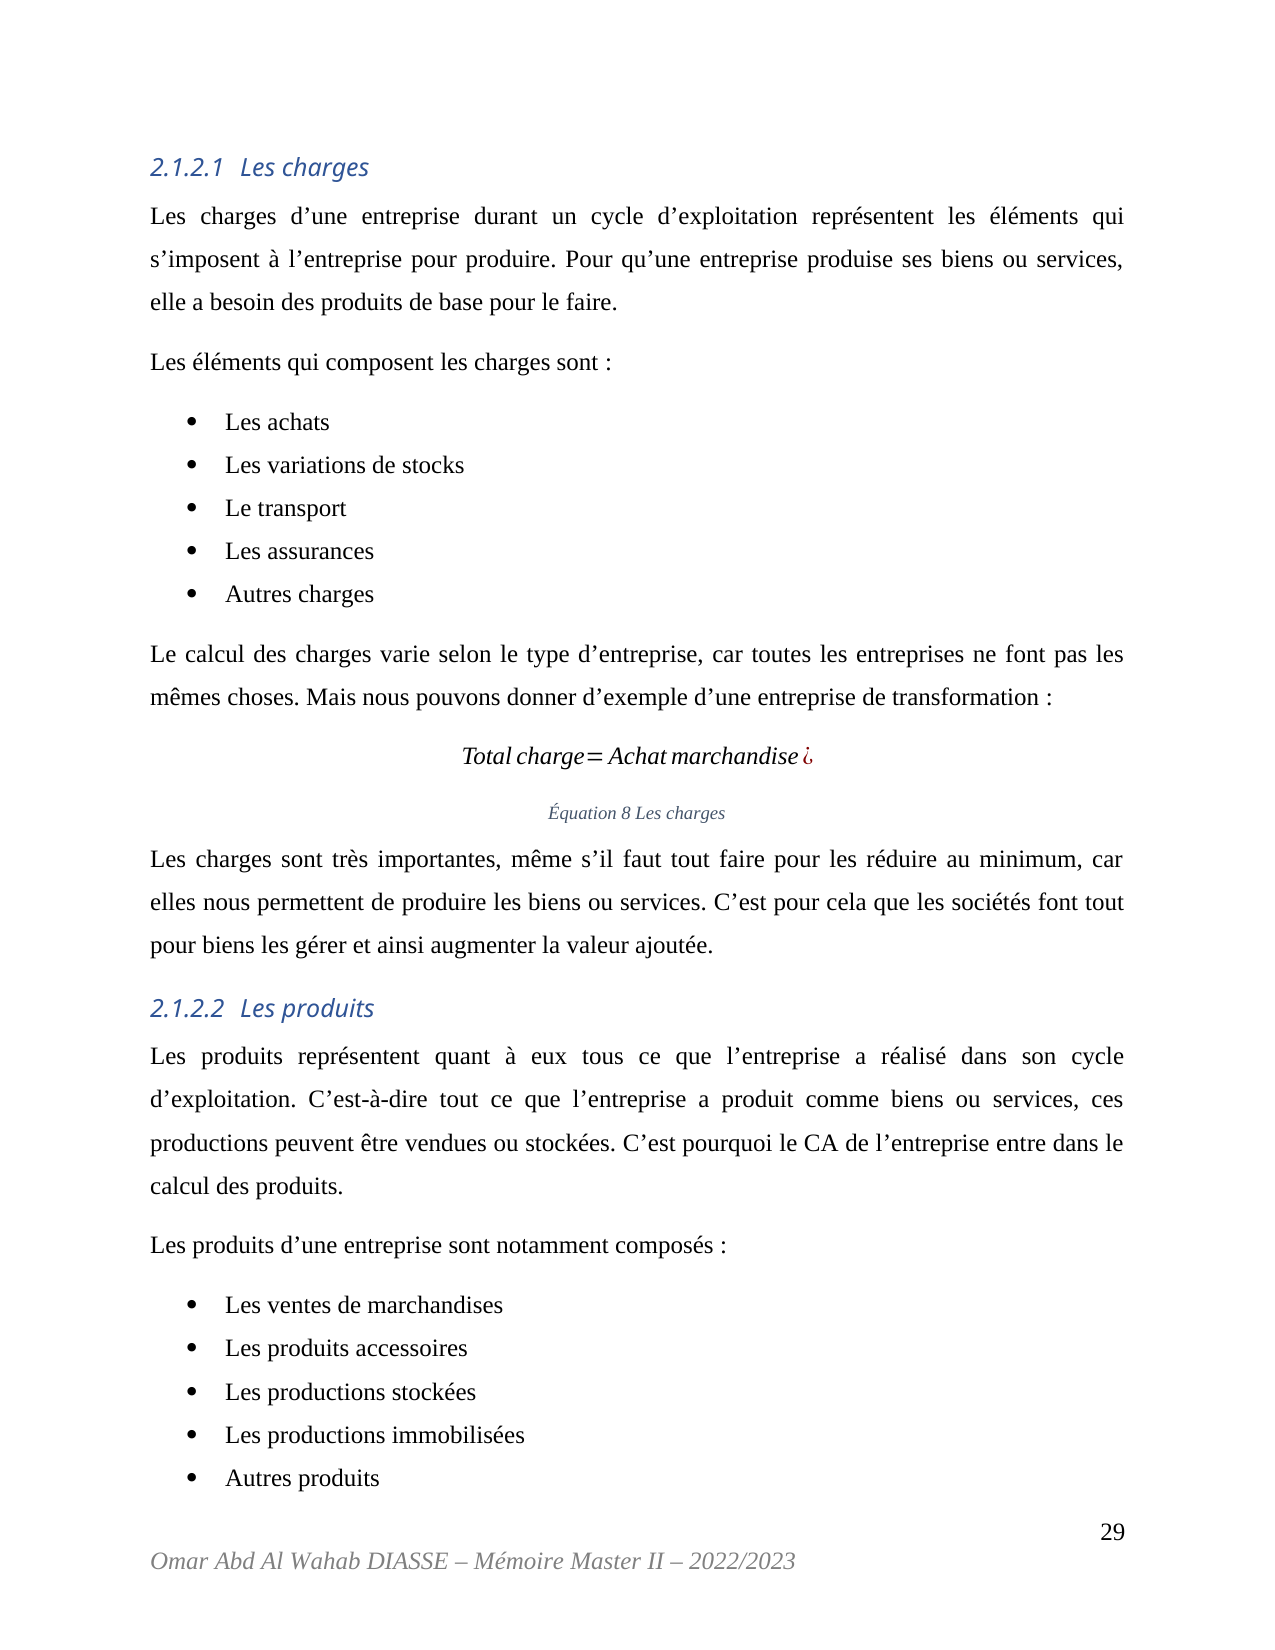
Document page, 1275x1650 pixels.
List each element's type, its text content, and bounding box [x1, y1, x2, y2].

list Les produits accessoires [187, 1333, 1125, 1362]
list Autres produits [187, 1463, 1125, 1492]
list Le transport [187, 493, 1125, 522]
list Autres charges [187, 579, 1125, 608]
list Les productions immobilisées [187, 1420, 1125, 1448]
text Les produits représentent quant à eux tous ce que l’entreprise a réalisé dans son cycle d’exploitation. C’est-à-dire tout ce que l’entreprise a produit comme biens ou services, ces productions peuvent être vendues ou stockées. C’est pourquoi le CA de l’entreprise entre dans le calcul des produits. [150, 1041, 1125, 1199]
list Les variations de stocks [187, 450, 1125, 479]
list Les productions stockées [187, 1377, 1125, 1405]
text Les charges sont très importantes, même s’il faut tout faire pour les réduire au minimum, car elles nous permettent de produire les biens ou services. C’est pour cela que les sociétés font tout pour biens les gérer et ainsi augmenter la valeur ajoutée. [150, 844, 1125, 959]
text Le calcul des charges varie selon le type d’entreprise, car toutes les entreprises ne font pas les mêmes choses. Mais nous pouvons donner d’exemple d’une entreprise de transformation : [150, 639, 1125, 711]
text Les charges d’une entreprise durant un cycle d’exploitation représentent les éléments qui s’imposent à l’entreprise pour produire. Pour qu’une entreprise produise ses biens ou services, elle a besoin des produits de base pour le faire. [150, 201, 1125, 316]
list Les ventes de marchandises [187, 1290, 1125, 1319]
list Les assurances [187, 536, 1125, 565]
text Équation 8 Les charges [150, 802, 1125, 823]
text Les éléments qui composent les charges sont : [150, 347, 1125, 376]
text Les produits d’une entreprise sont notamment composés : [150, 1231, 1125, 1259]
subtitle Les charges [150, 150, 1125, 184]
subtitle Les produits [150, 990, 1125, 1024]
list Les achats [187, 407, 1125, 436]
